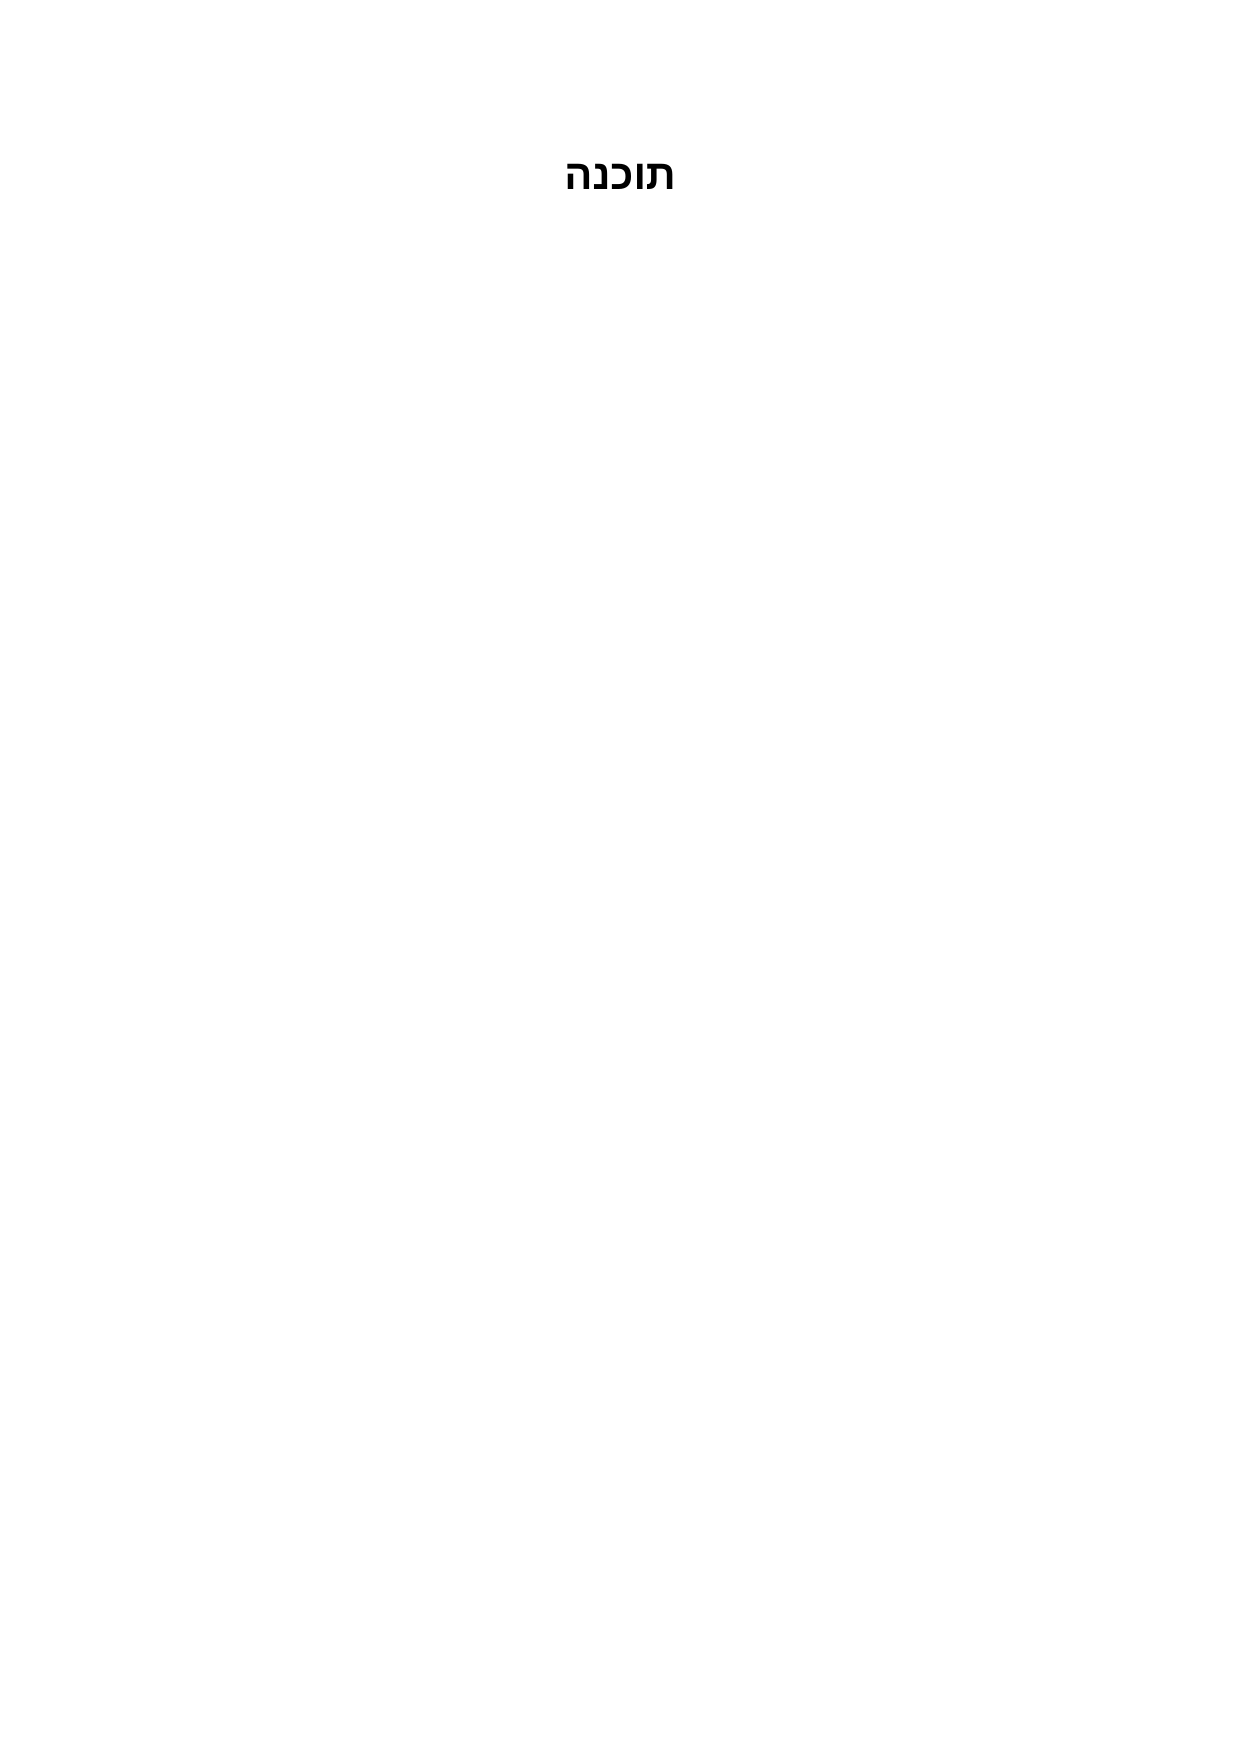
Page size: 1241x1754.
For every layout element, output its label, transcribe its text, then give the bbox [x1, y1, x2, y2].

text תוכנה [187, 150, 1053, 198]
